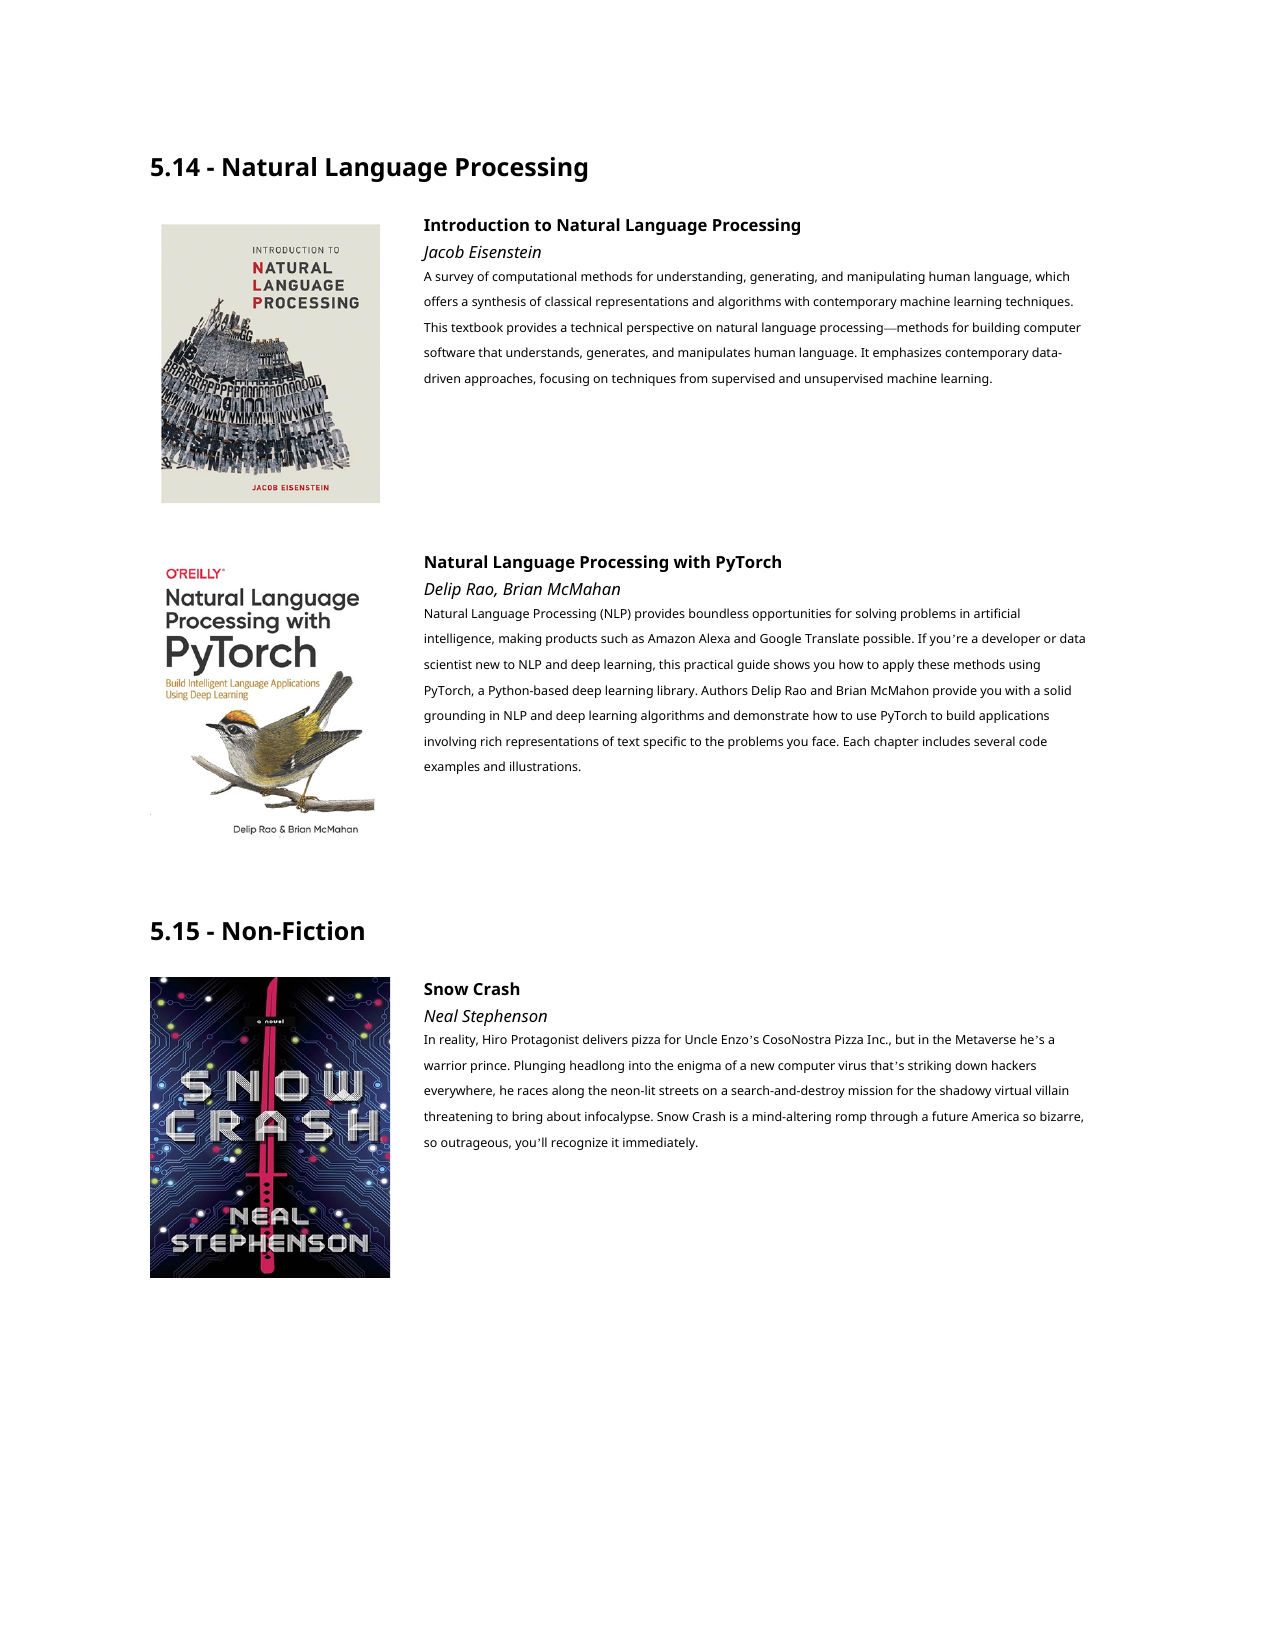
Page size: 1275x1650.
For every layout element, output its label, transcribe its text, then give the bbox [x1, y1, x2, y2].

table_header Snow Crash Neal Stephenson In reality, Hiro Protagonist delivers pizza for Uncle Enzo’s CosoNostra Pizza Inc., but in the Metaverse he’s a warrior prince. Plunging headlong into the enigma of a new computer virus that’s striking down hackers everywhere, he races along the neon-lit streets on a search-and-destroy mission for the shadowy virtual villain threatening to bring about infocalypse. Snow Crash is a mind-altering romp through a future America so bizarre, so outrageous, you’ll recognize it immediately. [424, 978, 1124, 1314]
picture [150, 213, 390, 514]
table_header [150, 978, 424, 1314]
table_cell [150, 551, 424, 888]
table_header [150, 214, 424, 551]
subtitle 5.15 - Non-Fiction [150, 914, 1125, 948]
picture [150, 551, 390, 851]
picture [150, 977, 390, 1278]
table_cell Natural Language Processing with PyTorch Delip Rao, Brian McMahan Natural Language Processing (NLP) provides boundless opportunities for solving problems in artificial intelligence, making products such as Amazon Alexa and Google Translate possible. If you’re a developer or data scientist new to NLP and deep learning, this practical guide shows you how to apply these methods using PyTorch, a Python-based deep learning library. Authors Delip Rao and Brian McMahon provide you with a solid grounding in NLP and deep learning algorithms and demonstrate how to use PyTorch to build applications involving rich representations of text specific to the problems you face. Each chapter includes several code examples and illustrations. [424, 551, 1125, 888]
subtitle 5.14 - Natural Language Processing [150, 150, 1125, 184]
table_header Introduction to Natural Language Processing Jacob Eisenstein A survey of computational methods for understanding, generating, and manipulating human language, which offers a synthesis of classical representations and algorithms with contemporary machine learning techniques. This textbook provides a technical perspective on natural language processing—methods for building computer software that understands, generates, and manipulates human language. It emphasizes contemporary data-driven approaches, focusing on techniques from supervised and unsupervised machine learning. [424, 214, 1125, 551]
